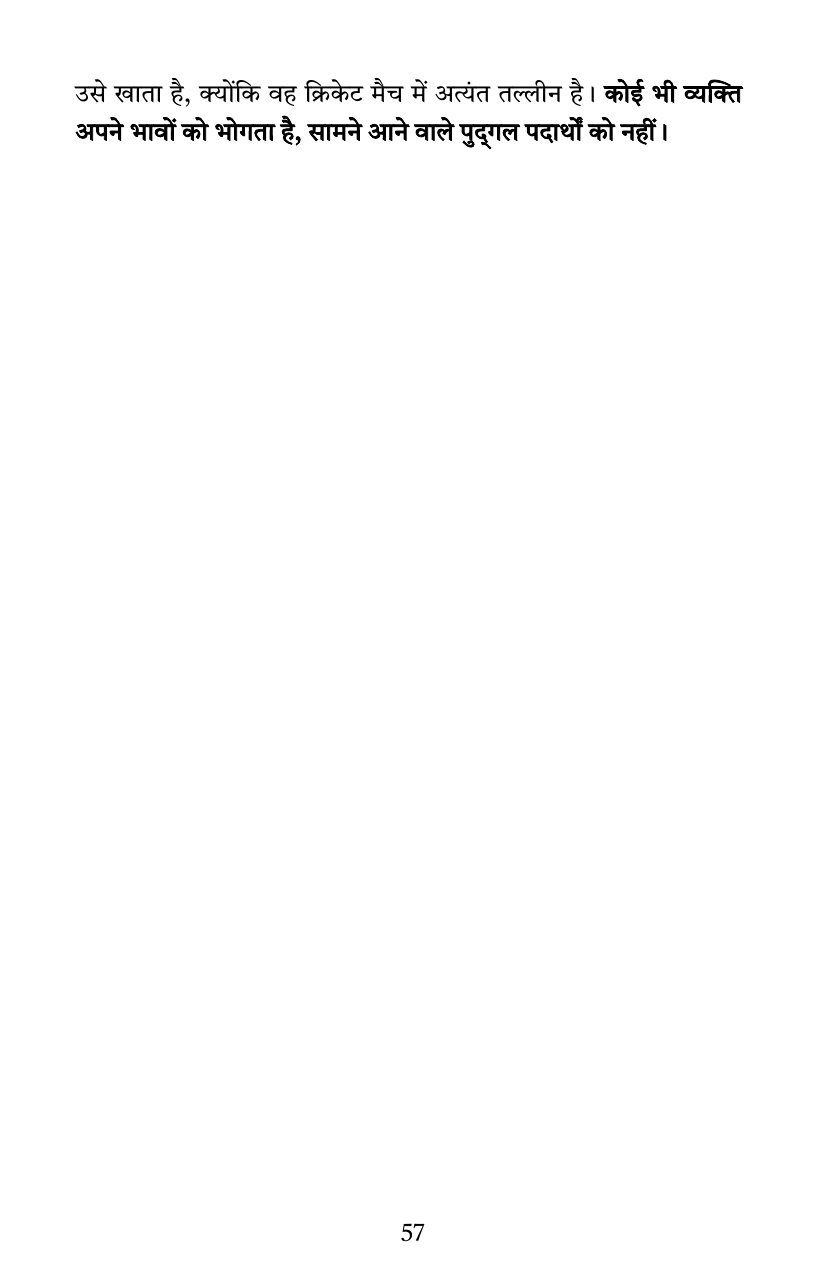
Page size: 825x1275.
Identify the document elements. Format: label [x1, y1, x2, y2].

text [75, 75, 750, 146]
